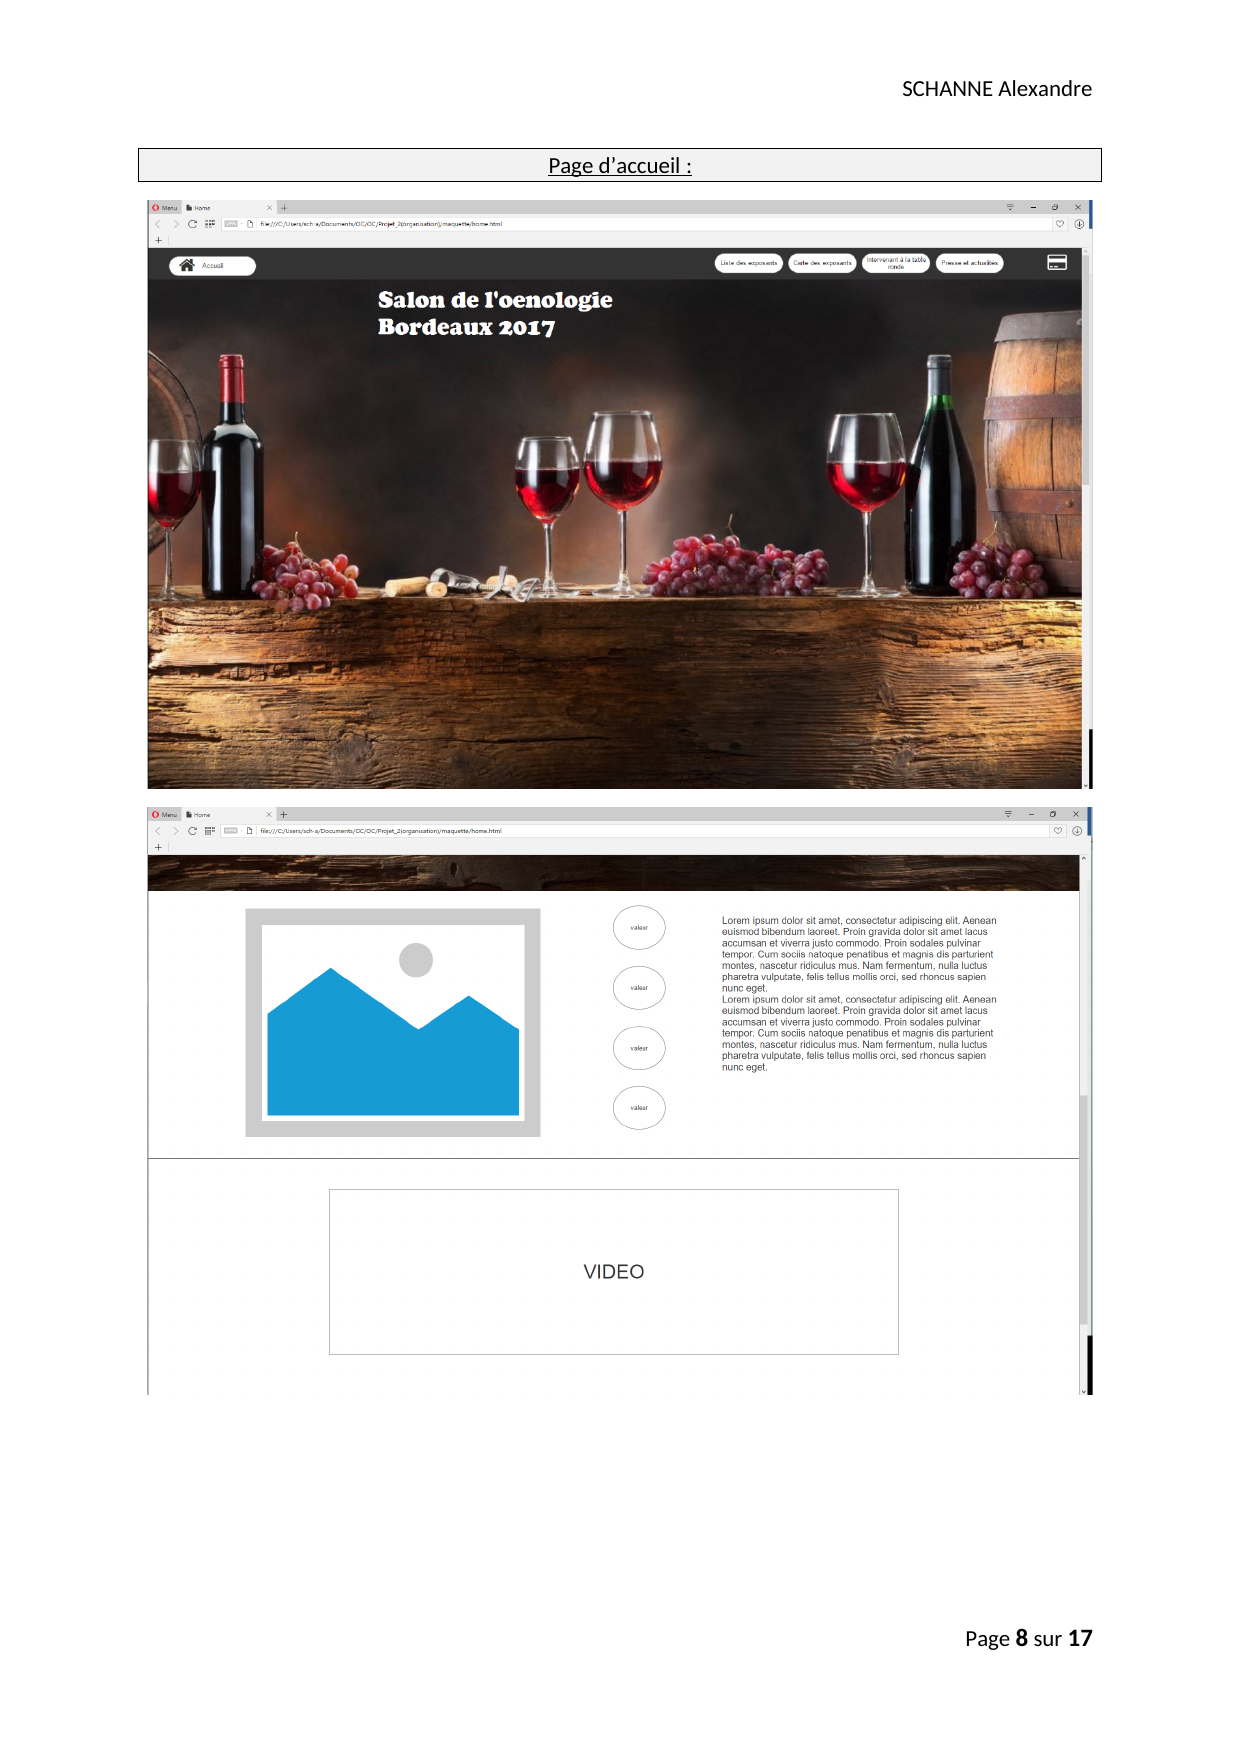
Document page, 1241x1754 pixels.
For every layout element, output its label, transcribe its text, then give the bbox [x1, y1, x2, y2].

picture [147, 807, 1093, 1395]
text Page d’accueil : [139, 149, 1101, 181]
picture [147, 200, 1093, 789]
